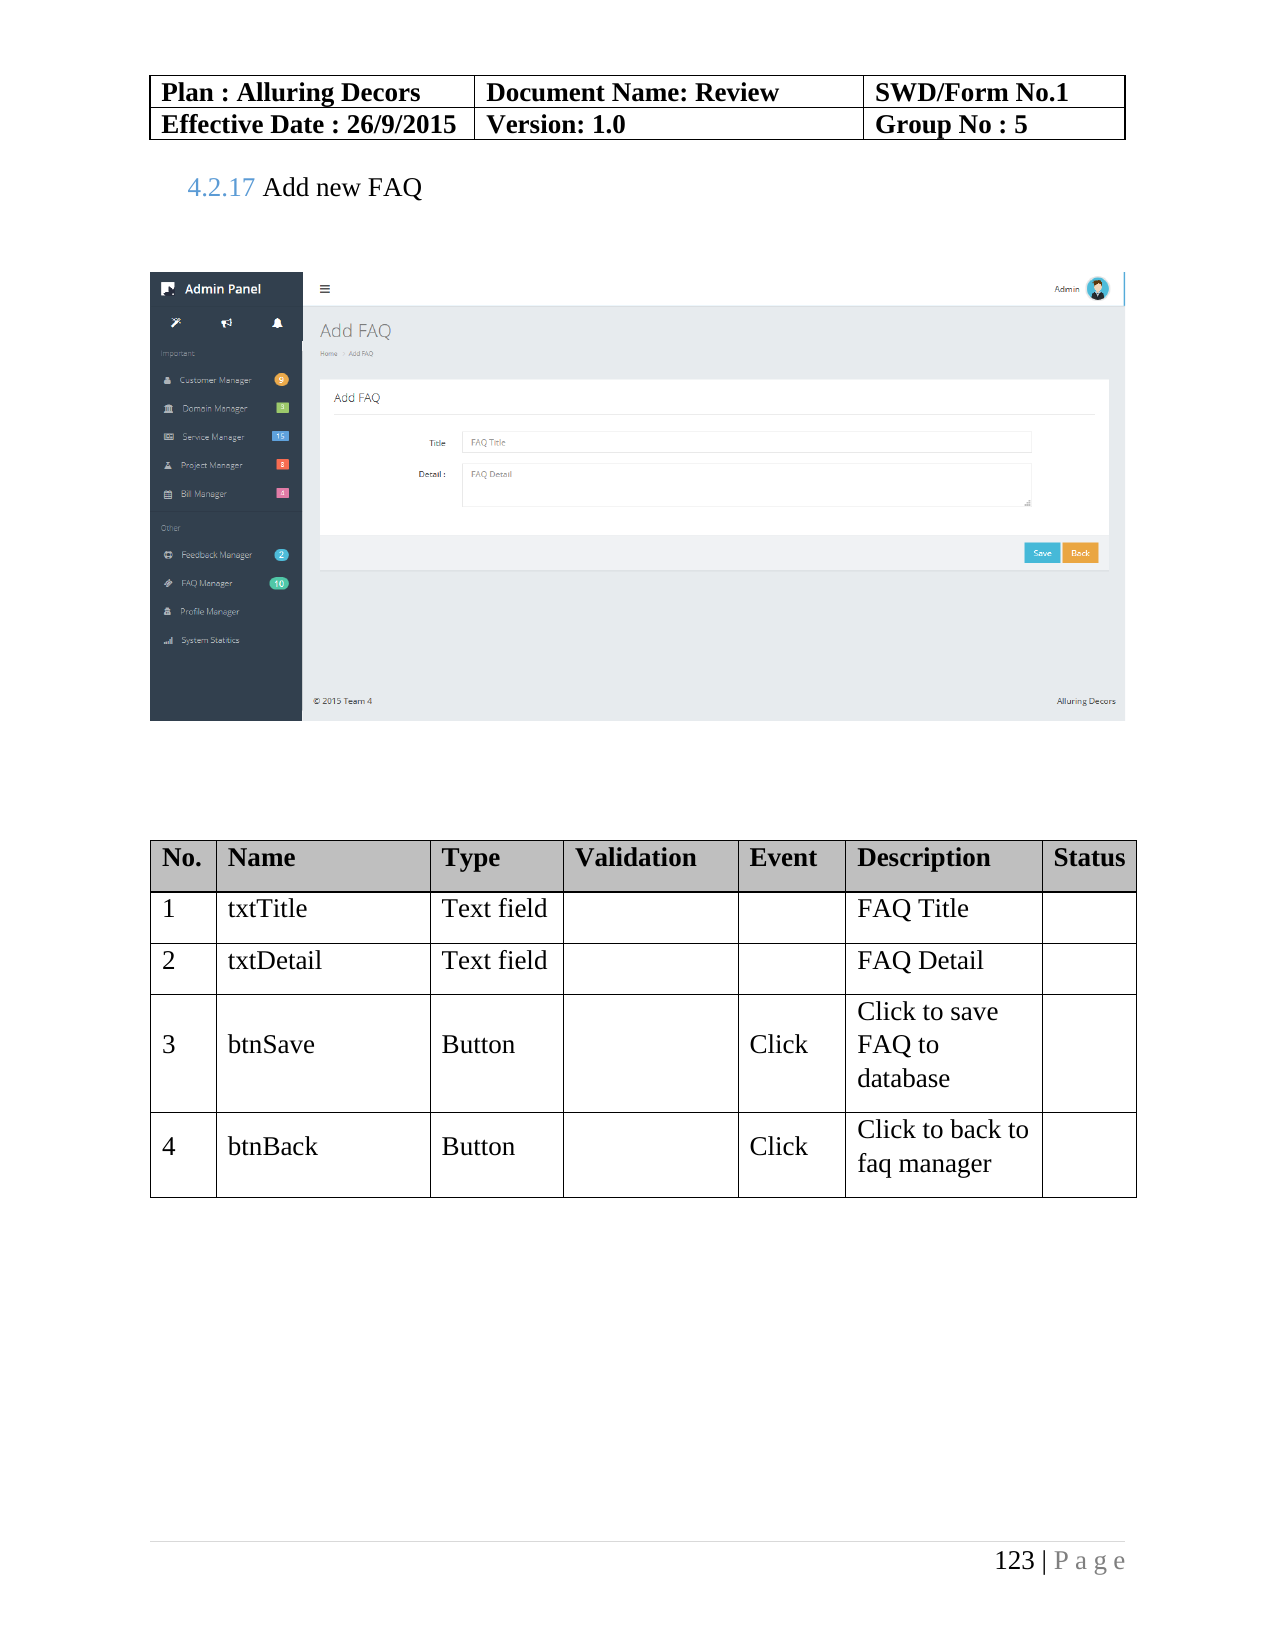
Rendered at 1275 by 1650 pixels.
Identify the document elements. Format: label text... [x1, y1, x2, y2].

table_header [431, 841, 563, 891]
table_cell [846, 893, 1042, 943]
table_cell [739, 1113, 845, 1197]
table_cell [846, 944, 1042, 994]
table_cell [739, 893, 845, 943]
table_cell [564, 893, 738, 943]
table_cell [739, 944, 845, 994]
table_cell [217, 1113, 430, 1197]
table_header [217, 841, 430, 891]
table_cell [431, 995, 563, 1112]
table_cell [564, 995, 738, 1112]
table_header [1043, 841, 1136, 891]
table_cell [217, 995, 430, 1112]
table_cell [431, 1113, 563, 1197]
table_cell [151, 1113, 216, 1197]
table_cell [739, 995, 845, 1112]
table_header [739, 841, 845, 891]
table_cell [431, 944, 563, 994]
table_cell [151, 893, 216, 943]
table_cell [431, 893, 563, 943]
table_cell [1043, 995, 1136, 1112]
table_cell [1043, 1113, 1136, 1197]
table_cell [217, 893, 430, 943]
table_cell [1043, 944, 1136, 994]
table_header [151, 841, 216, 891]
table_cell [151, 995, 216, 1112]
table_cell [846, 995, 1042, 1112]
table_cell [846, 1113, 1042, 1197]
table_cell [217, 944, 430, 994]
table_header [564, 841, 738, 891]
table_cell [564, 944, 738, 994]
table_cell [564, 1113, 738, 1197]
picture [150, 272, 1125, 721]
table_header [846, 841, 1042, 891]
list Add new FAQ [187, 172, 1125, 203]
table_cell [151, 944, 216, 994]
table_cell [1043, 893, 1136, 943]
